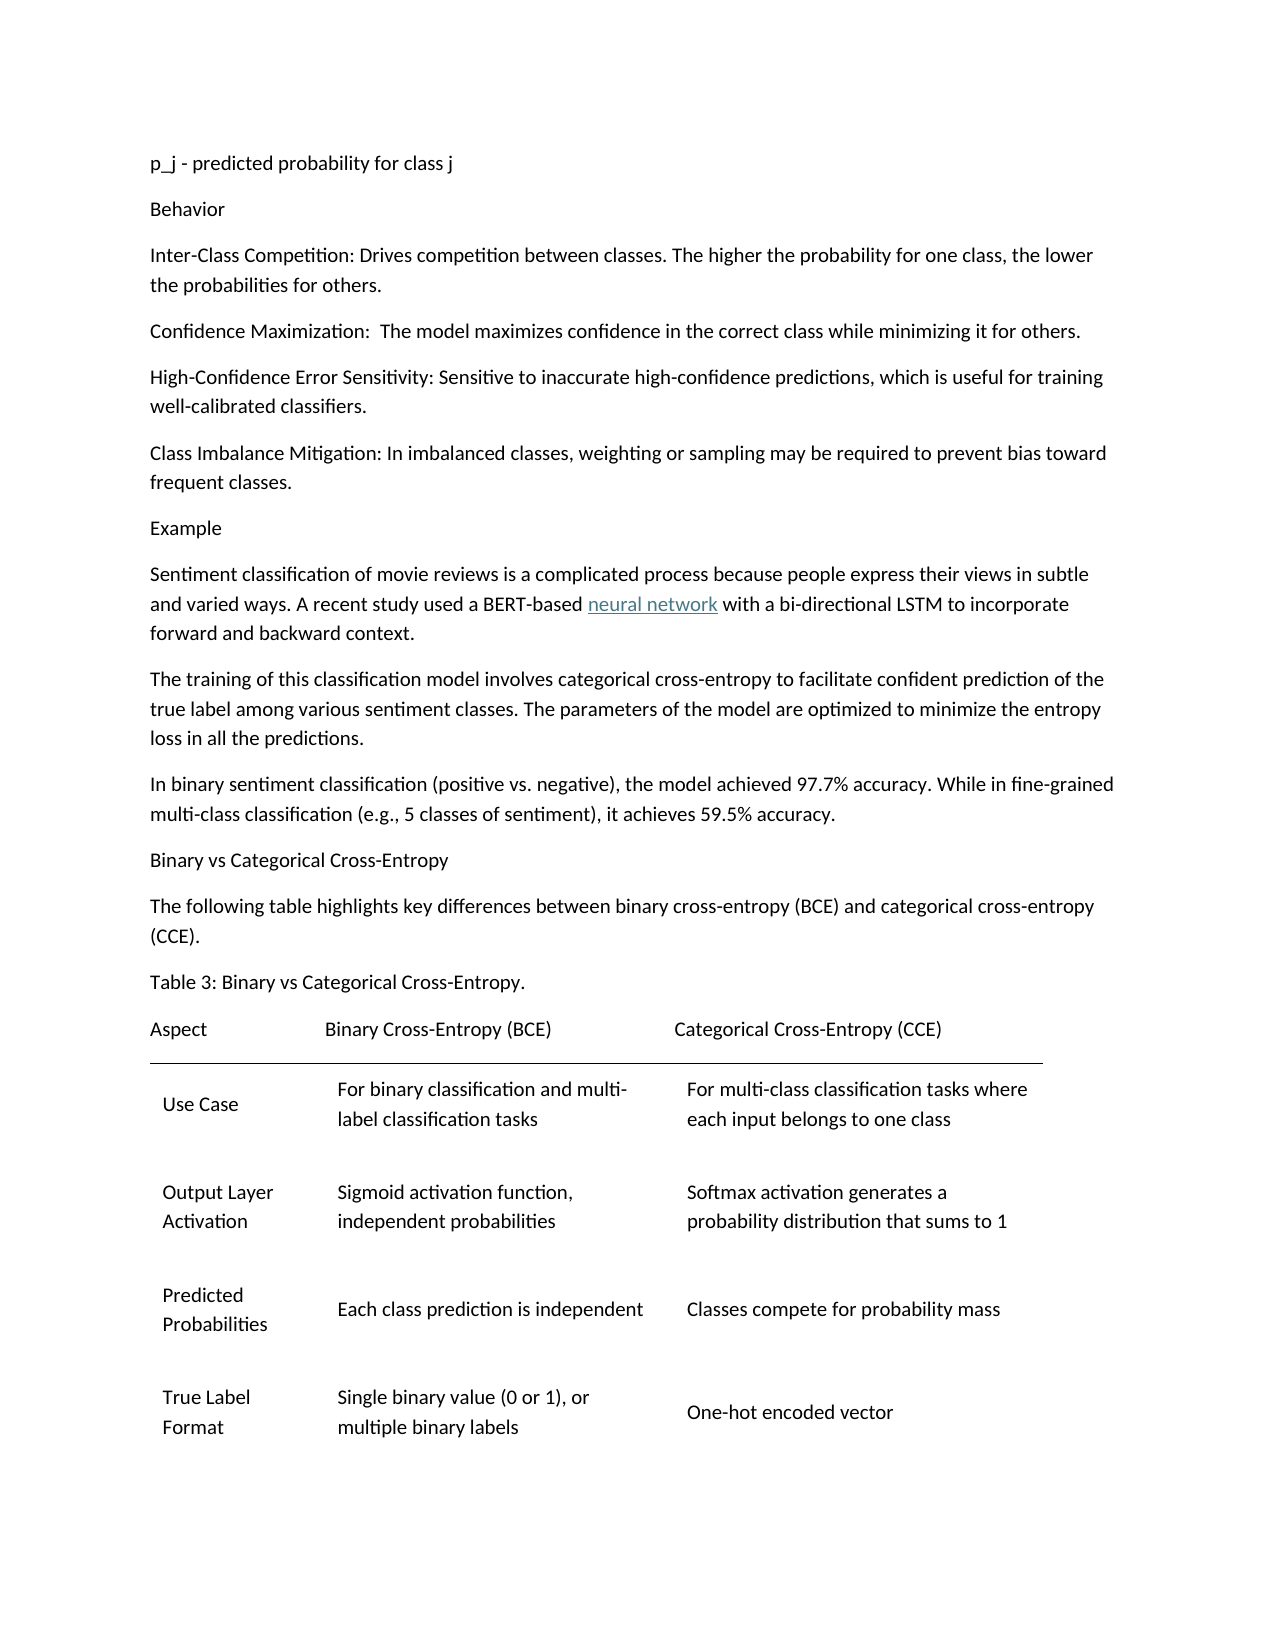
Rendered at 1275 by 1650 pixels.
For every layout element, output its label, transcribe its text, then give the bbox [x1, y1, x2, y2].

table_cell Aspect [150, 1016, 325, 1062]
table_cell Output Layer Activation [150, 1167, 325, 1268]
table_header Table 3: Binary vs Categorical Cross-Entropy. [150, 969, 1043, 1016]
table_cell For binary classification and multi-label classification tasks [325, 1064, 674, 1165]
text The training of this classification model involves categorical cross-entropy to facilitate confident prediction of the true label among various sentiment classes. The parameters of the model are optimized to minimize the entropy loss in all the predictions. [150, 667, 1125, 751]
table_cell Softmax activation generates a probability distribution that sums to 1 [674, 1167, 1043, 1268]
text High-Confidence Error Sensitivity: Sensitive to inaccurate high-confidence predictions, which is useful for training well-calibrated classifiers. [150, 364, 1125, 419]
table_cell Classes compete for probability mass [674, 1270, 1043, 1371]
text The following table highlights key differences between binary cross-entropy (BCE) and categorical cross-entropy (CCE). [150, 893, 1125, 948]
text Inter-Class Competition: Drives competition between classes. The higher the probability for one class, the lower the probabilities for others. [150, 242, 1125, 297]
text Confidence Maximization: The model maximizes confidence in the correct class while minimizing it for others. [150, 318, 1125, 343]
table_cell True Label Format [150, 1372, 325, 1473]
text Class Imbalance Mitigation: In imbalanced classes, weighting or sampling may be required to prevent bias toward frequent classes. [150, 440, 1125, 494]
text Behavior [150, 196, 1125, 222]
text p_j​ - predicted probability for class j [150, 150, 1125, 175]
table_cell Each class prediction is independent [325, 1270, 674, 1371]
text In binary sentiment classification (positive vs. negative), the model achieved 97.7% accuracy. While in fine-grained multi-class classification (e.g., 5 classes of sentiment), it achieves 59.5% accuracy. [150, 772, 1125, 827]
table_cell Sigmoid activation function, independent probabilities [325, 1167, 674, 1268]
table_cell One-hot encoded vector [674, 1372, 1043, 1473]
table_cell Categorical Cross-Entropy (CCE) [674, 1016, 1043, 1062]
text Binary vs Categorical Cross-Entropy [150, 847, 1125, 873]
table_cell Single binary value (0 or 1), or multiple binary labels [325, 1372, 674, 1473]
table_cell Use Case [150, 1064, 325, 1165]
text Example [150, 515, 1125, 541]
table_cell For multi-class classification tasks where each input belongs to one class [674, 1064, 1043, 1165]
table_cell Predicted Probabilities [150, 1270, 325, 1371]
table_cell Binary Cross-Entropy (BCE) [325, 1016, 674, 1062]
text Sentiment classification of movie reviews is a complicated process because people express their views in subtle and varied ways. A recent study used a BERT-based neural network with a bi-directional LSTM to incorporate forward and backward context. [150, 561, 1125, 646]
